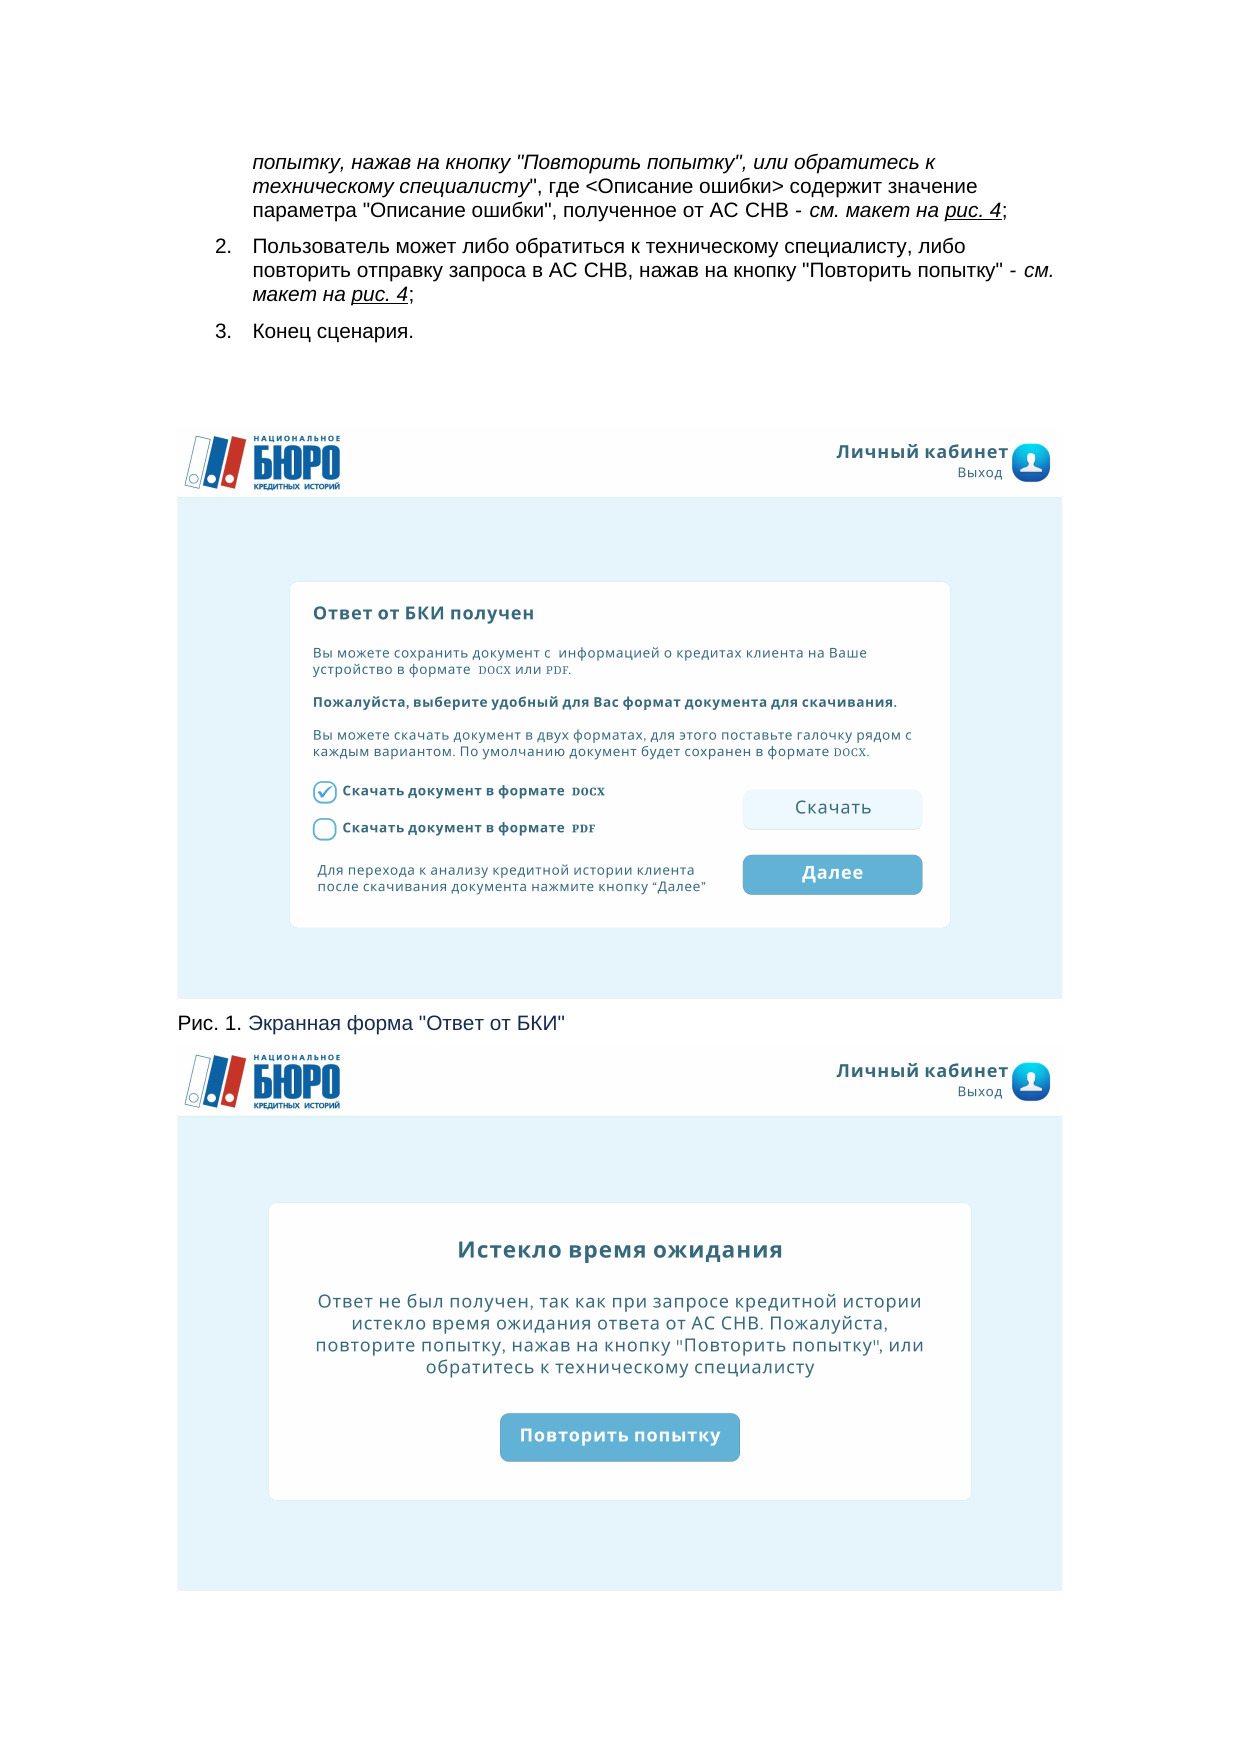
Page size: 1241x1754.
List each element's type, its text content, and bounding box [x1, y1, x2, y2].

list Пользователь может либо обратиться к техническому специалисту, либо повторить отправку запроса в АС CHB, нажав на кнопку "Повторить попытку" - см. макет на рис. 4; [215, 234, 1063, 306]
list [215, 150, 1063, 222]
picture [177, 1047, 1063, 1591]
picture [177, 428, 1063, 999]
list Конец сценария. [215, 319, 1063, 343]
text Рис. 1. Экранная форма "Ответ от БКИ" [177, 1011, 1063, 1035]
